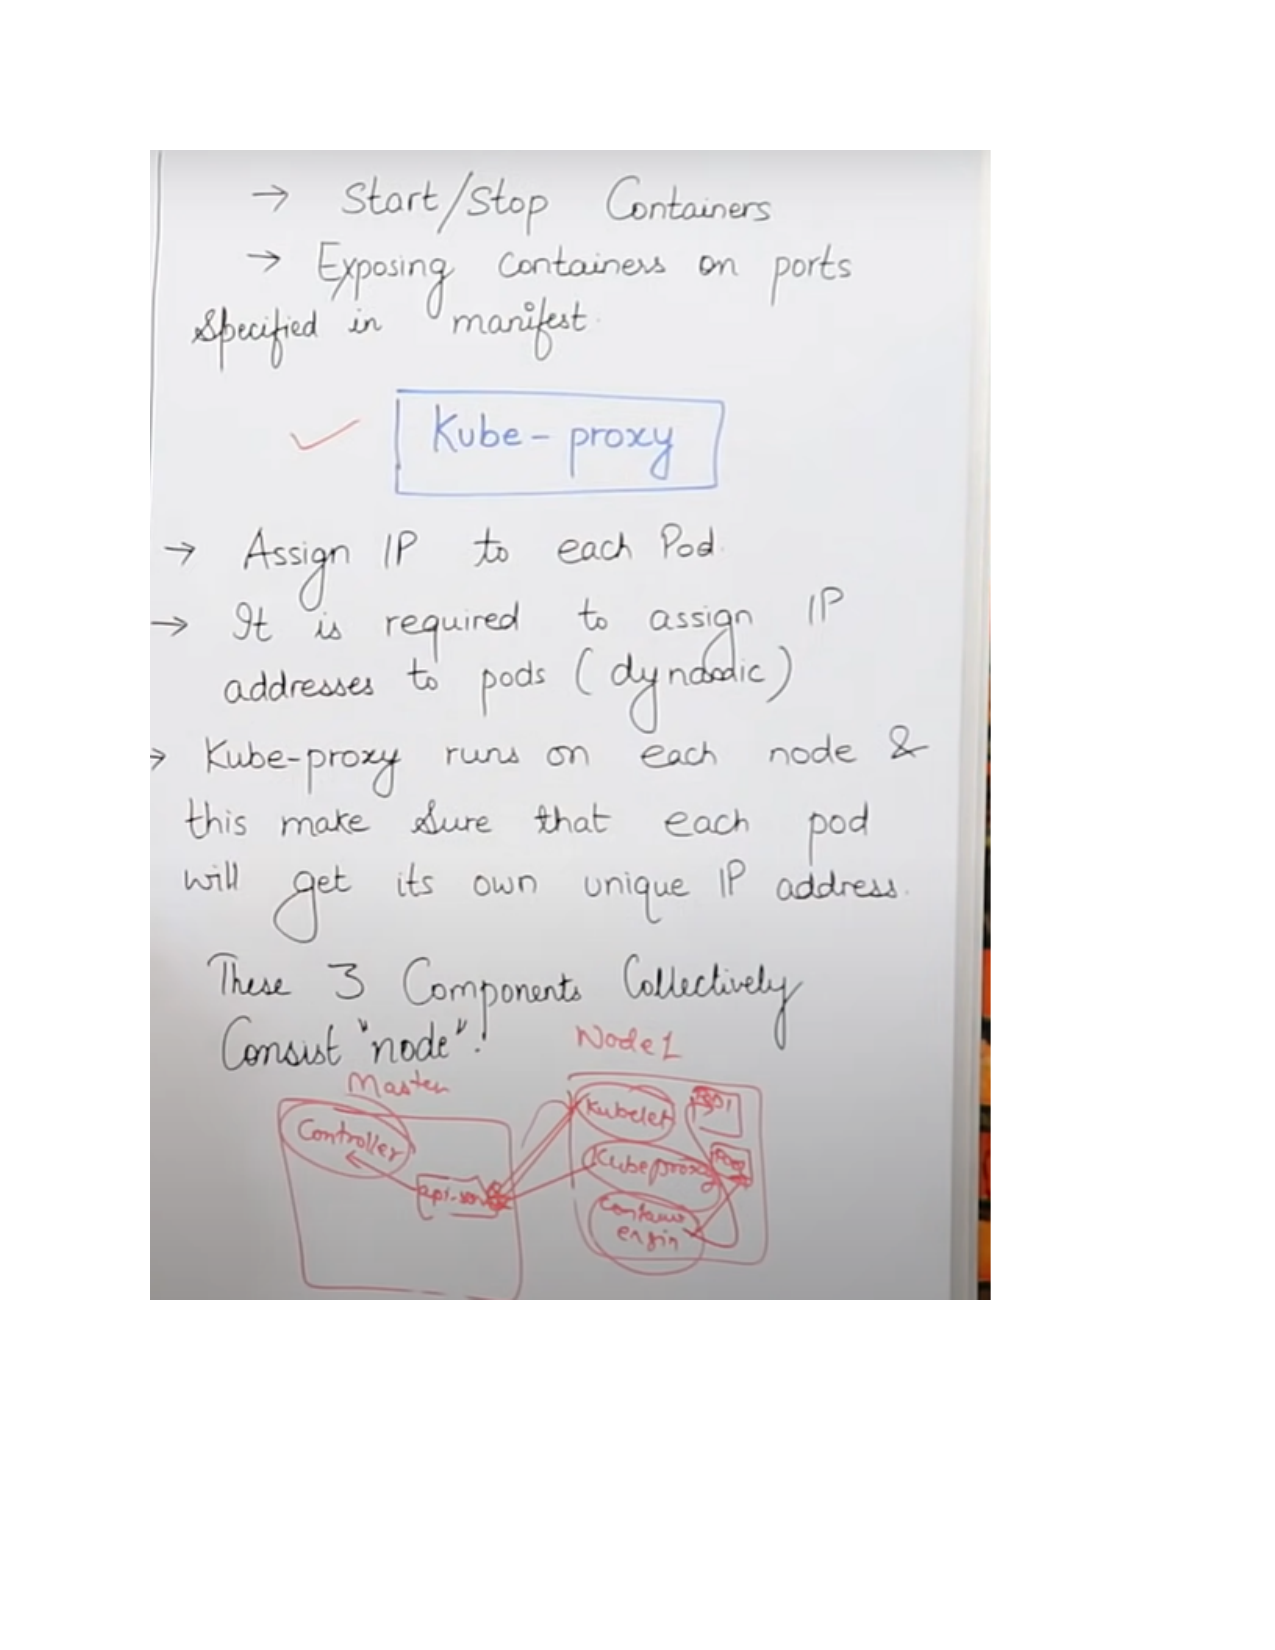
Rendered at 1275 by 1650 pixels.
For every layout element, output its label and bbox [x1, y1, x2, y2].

picture [150, 150, 991, 1300]
